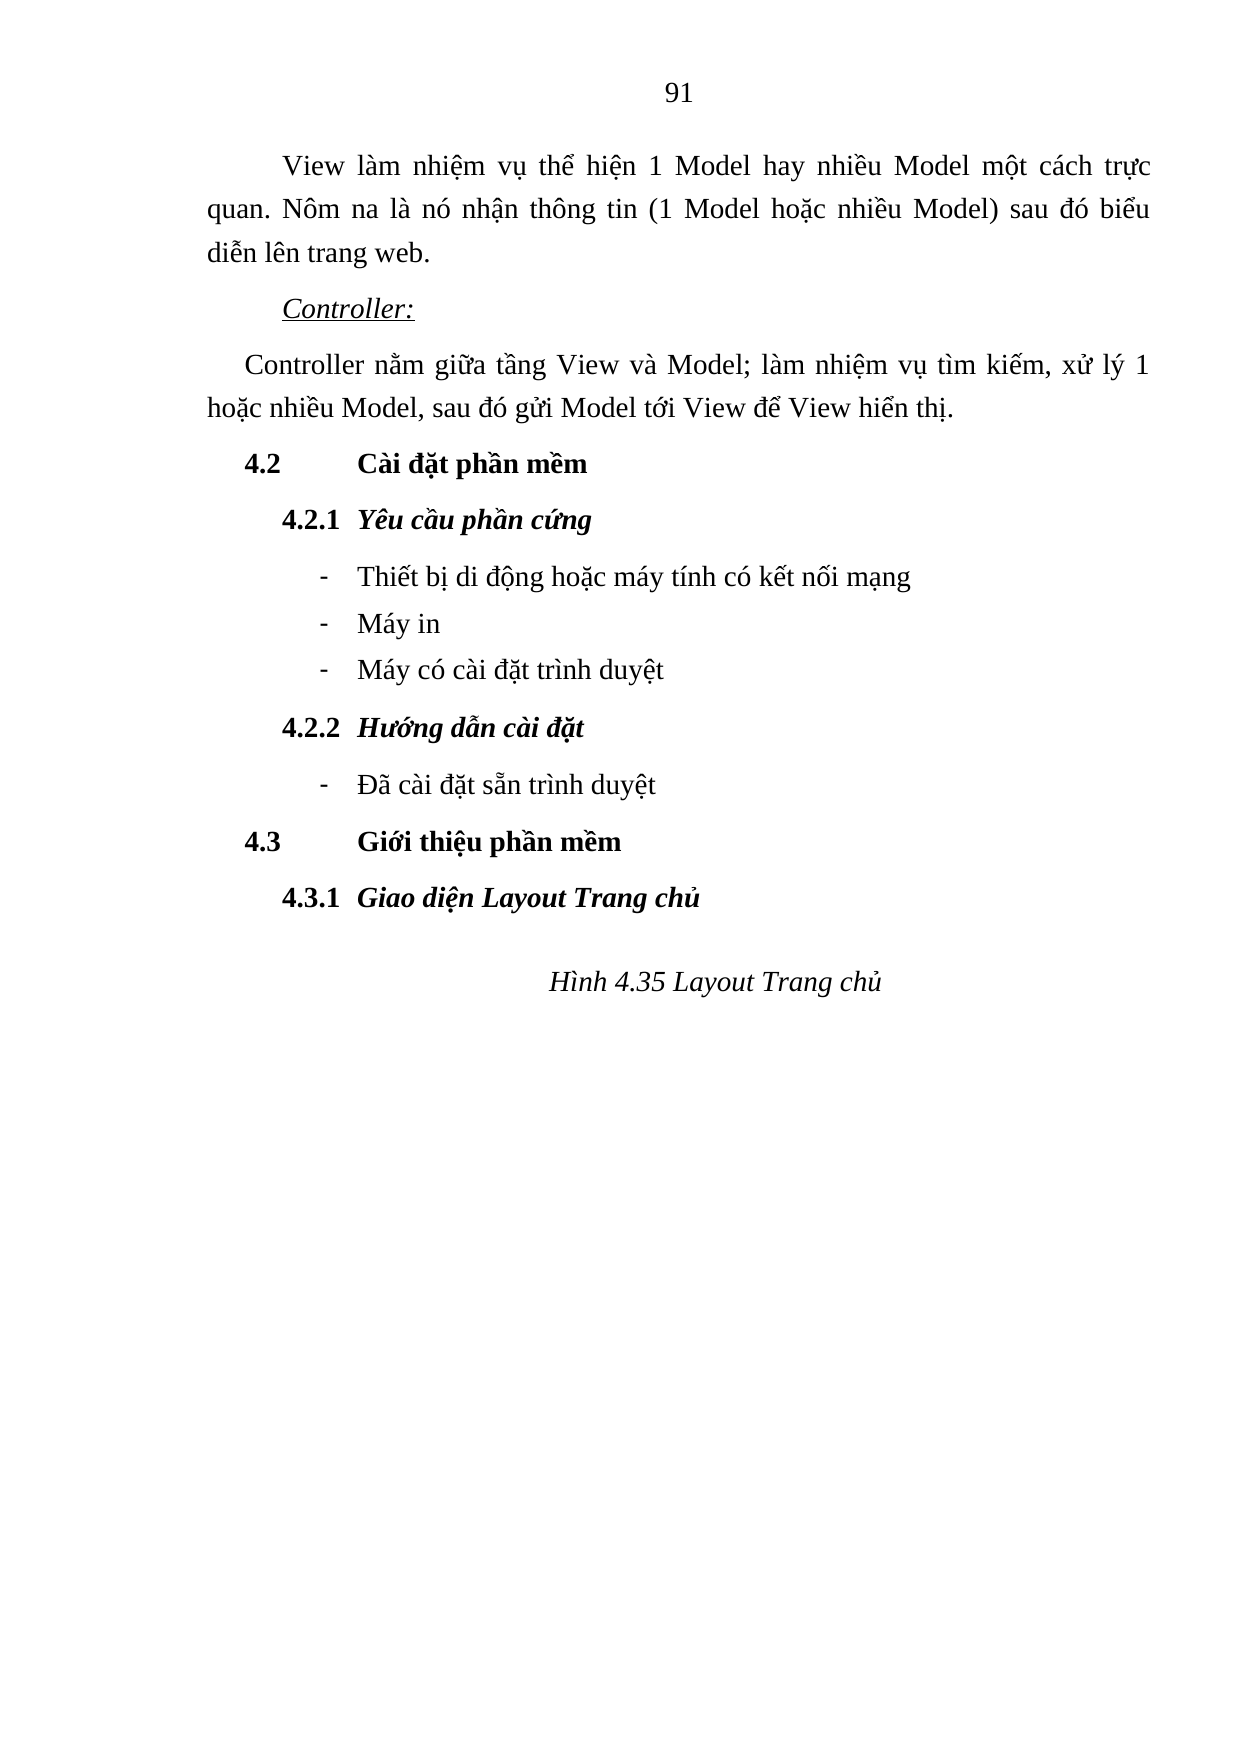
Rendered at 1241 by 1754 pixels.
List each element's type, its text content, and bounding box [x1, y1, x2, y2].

subtitle Hướng dẫn cài đặt [282, 710, 1152, 743]
list Máy có cài đặt trình duyệt [319, 651, 1152, 687]
text Controller: [207, 291, 1152, 324]
subtitle Giới thiệu phần mềm [244, 824, 1152, 858]
list Máy in [319, 605, 1152, 640]
subtitle Cài đặt phần mềm [244, 446, 1152, 480]
text View làm nhiệm vụ thể hiện 1 Model hay nhiều Model một cách trực quan. Nôm na là nó nhận thông tin (1 Model hoặc nhiều Model) sau đó biểu diễn lên trang web. [207, 148, 1152, 268]
text Controller nằm giữa tầng View và Model; làm nhiệm vụ tìm kiếm, xử lý 1 hoặc nhiều Model, sau đó gửi Model tới View để View hiển thị. [207, 347, 1152, 424]
subtitle Yêu cầu phần cứng [282, 502, 1152, 536]
subtitle Giao diện Layout Trang chủ [282, 881, 1152, 914]
list Thiết bị di động hoặc máy tính có kết nối mạng [319, 558, 1152, 594]
list Đã cài đặt sẵn trình duyệt [319, 766, 1152, 801]
